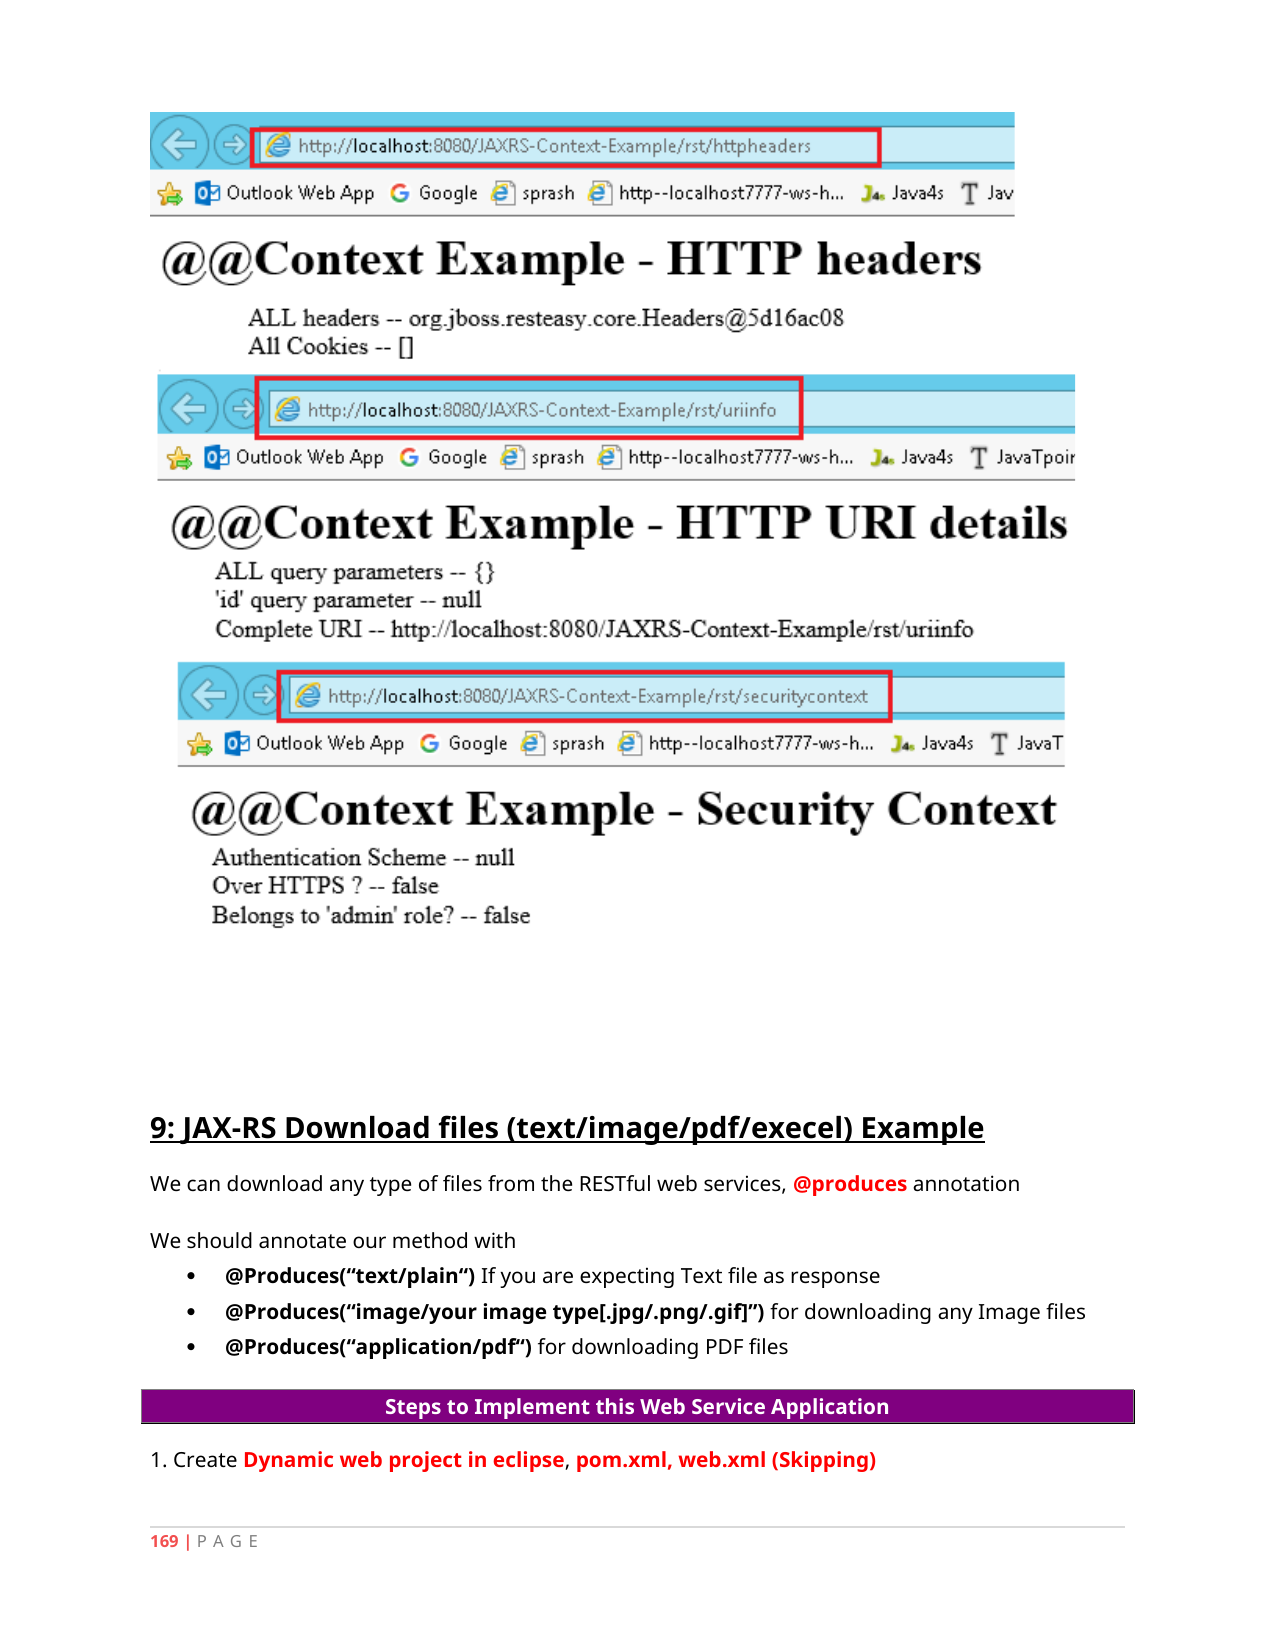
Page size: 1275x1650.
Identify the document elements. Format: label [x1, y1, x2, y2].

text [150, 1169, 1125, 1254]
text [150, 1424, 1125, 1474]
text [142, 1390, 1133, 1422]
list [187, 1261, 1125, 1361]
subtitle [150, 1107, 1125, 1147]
picture [150, 112, 1075, 950]
